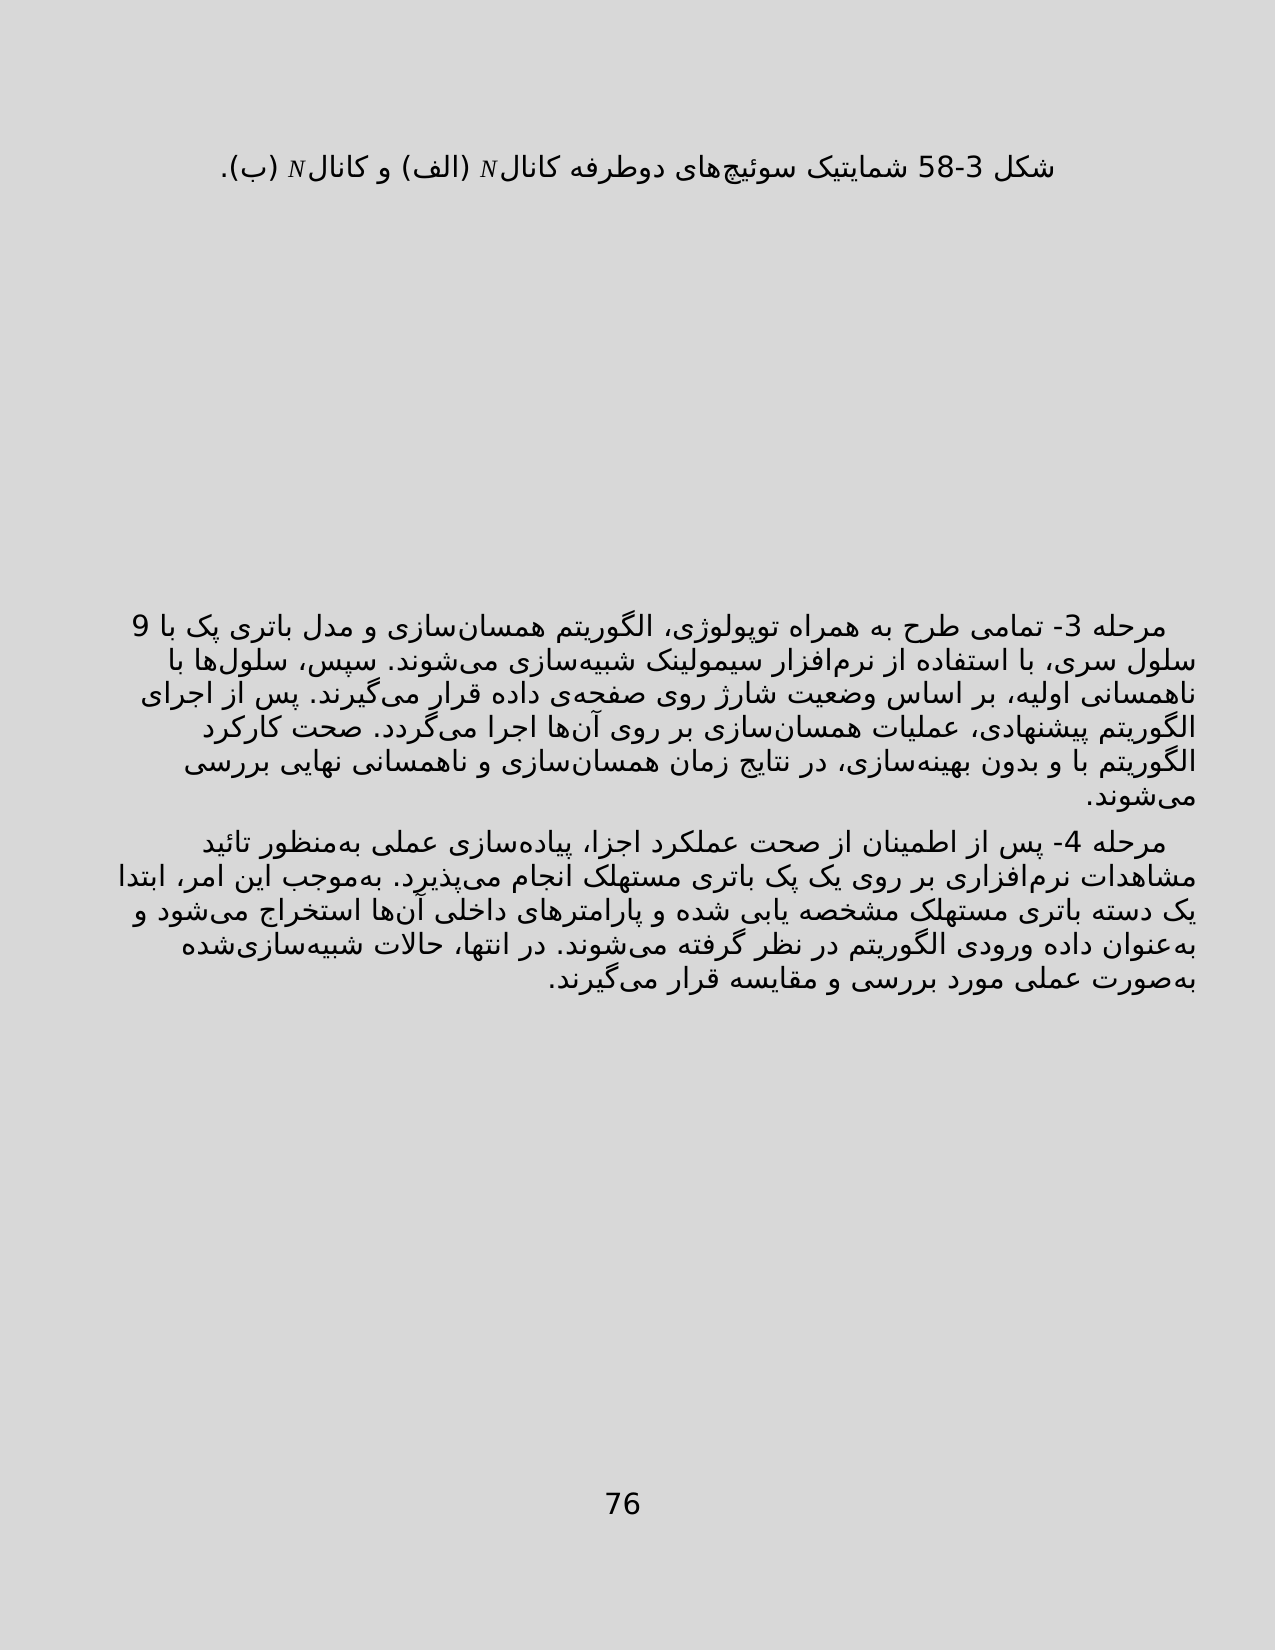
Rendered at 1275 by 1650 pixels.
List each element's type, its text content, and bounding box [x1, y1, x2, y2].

text مرحله 4- پس از اطمینان از صحت عملکرد اجزا، پیاده‌سازی عملی به‌منظور تائید مشاهدات نرم‌افزاری بر روی یک پک باتری مستهلک انجام می‌پذیرد. به‌موجب این امر، ابتدا یک دسته باتری مستهلک مشخصه یابی شده و پارامتر‌های داخلی آن‌ها استخراج می‌شود و به‌عنوان داده ورودی الگوریتم در نظر گرفته می‌شوند. در انتها، حالات شبیه‌سازی‌شده به‌صورت عملی مورد بررسی و مقایسه قرار می‌گیرند. [112, 825, 1197, 995]
text مرحله 3- تمامی طرح به همراه توپولوژی، الگوریتم همسان‌سازی و مدل باتری پک با 9 سلول سری، با استفاده از نرم‌افزار سیمولینک شبیه‌سازی می‌شوند. سپس، سلول‌ها با ناهمسانی اولیه، بر اساس وضعیت شارژ روی صفحه‌ی داده قرار می‌گیرند. پس از اجرای الگوریتم پیشنهادی، عملیات همسان‌سازی بر روی آن‌ها اجرا می‌گردد. صحت کارکرد الگوریتم با و بدون بهینه‌سازی، در نتایج زمان همسان‌سازی و ناهمسانی نهایی بررسی می‌شوند. [112, 609, 1197, 813]
